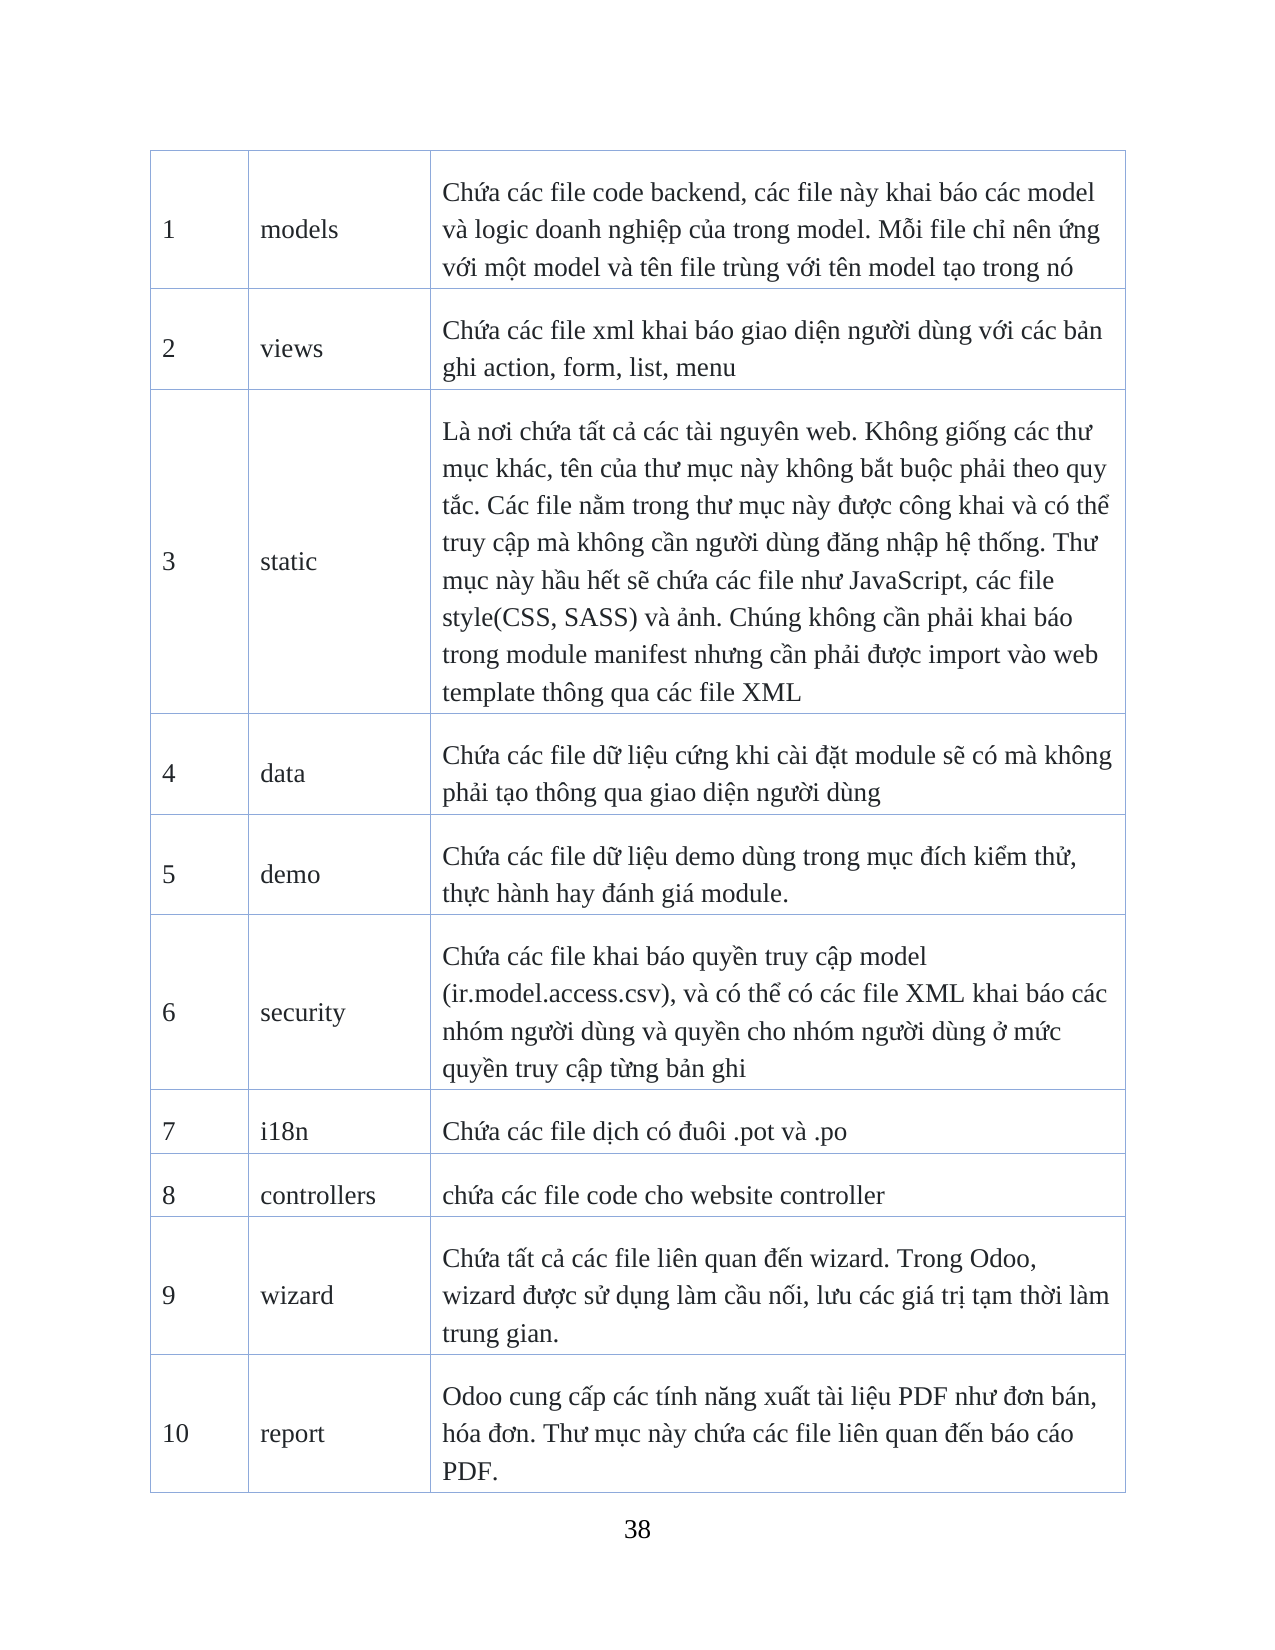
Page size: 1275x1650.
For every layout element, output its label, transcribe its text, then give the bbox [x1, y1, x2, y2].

table_cell 5 [151, 815, 248, 914]
table_cell Chứa các file code backend, các file này khai báo các model và logic doanh nghiệp của trong model. Mỗi file chỉ nên ứng với một model và tên file trùng với tên model tạo trong nó [431, 151, 1125, 288]
table_cell 9 [151, 1217, 248, 1354]
table_cell data [249, 714, 430, 813]
table_cell models [249, 151, 430, 288]
table_cell i18n [249, 1090, 430, 1153]
table_cell Chứa các file dữ liệu cứng khi cài đặt module sẽ có mà không phải tạo thông qua giao diện người dùng [431, 714, 1125, 813]
table_cell chứa các file code cho website controller [431, 1154, 1125, 1216]
table_cell Chứa các file xml khai báo giao diện người dùng với các bản ghi action, form, list, menu [431, 289, 1125, 388]
table_cell 1 [151, 151, 248, 288]
table_cell 4 [151, 714, 248, 813]
table_cell Odoo cung cấp các tính năng xuất tài liệu PDF như đơn bán, hóa đơn. Thư mục này chứa các file liên quan đến báo cáo PDF. [431, 1355, 1125, 1492]
table_cell wizard [249, 1217, 430, 1354]
table_cell Chứa các file dịch có đuôi .pot và .po [431, 1090, 1125, 1153]
table_cell demo [249, 815, 430, 914]
table_cell 7 [151, 1090, 248, 1153]
table_cell controllers [249, 1154, 430, 1216]
table_cell 2 [151, 289, 248, 388]
table_cell Là nơi chứa tất cả các tài nguyên web. Không giống các thư mục khác, tên của thư mục này không bắt buộc phải theo quy tắc. Các file nằm trong thư mục này được công khai và có thể truy cập mà không cần người dùng đăng nhập hệ thống. Thư mục này hầu hết sẽ chứa các file như JavaScript, các file style(CSS, SASS) và ảnh. Chúng không cần phải khai báo trong module manifest nhưng cần phải được import vào web template thông qua các file XML [431, 390, 1125, 713]
table_cell security [249, 915, 430, 1089]
table_cell views [249, 289, 430, 388]
table_cell 10 [151, 1355, 248, 1492]
table_cell 6 [151, 915, 248, 1089]
table_cell Chứa các file khai báo quyền truy cập model (ir.model.access.csv), và có thể có các file XML khai báo các nhóm người dùng và quyền cho nhóm người dùng ở mức quyền truy cập từng bản ghi [431, 915, 1125, 1089]
table_cell static [249, 390, 430, 713]
table_cell 3 [151, 390, 248, 713]
table_cell report [249, 1355, 430, 1492]
table_cell Chứa tất cả các file liên quan đến wizard. Trong Odoo, wizard được sử dụng làm cầu nối, lưu các giá trị tạm thời làm trung gian. [431, 1217, 1125, 1354]
table_cell Chứa các file dữ liệu demo dùng trong mục đích kiểm thử, thực hành hay đánh giá module. [431, 815, 1125, 914]
table_cell 8 [151, 1154, 248, 1216]
